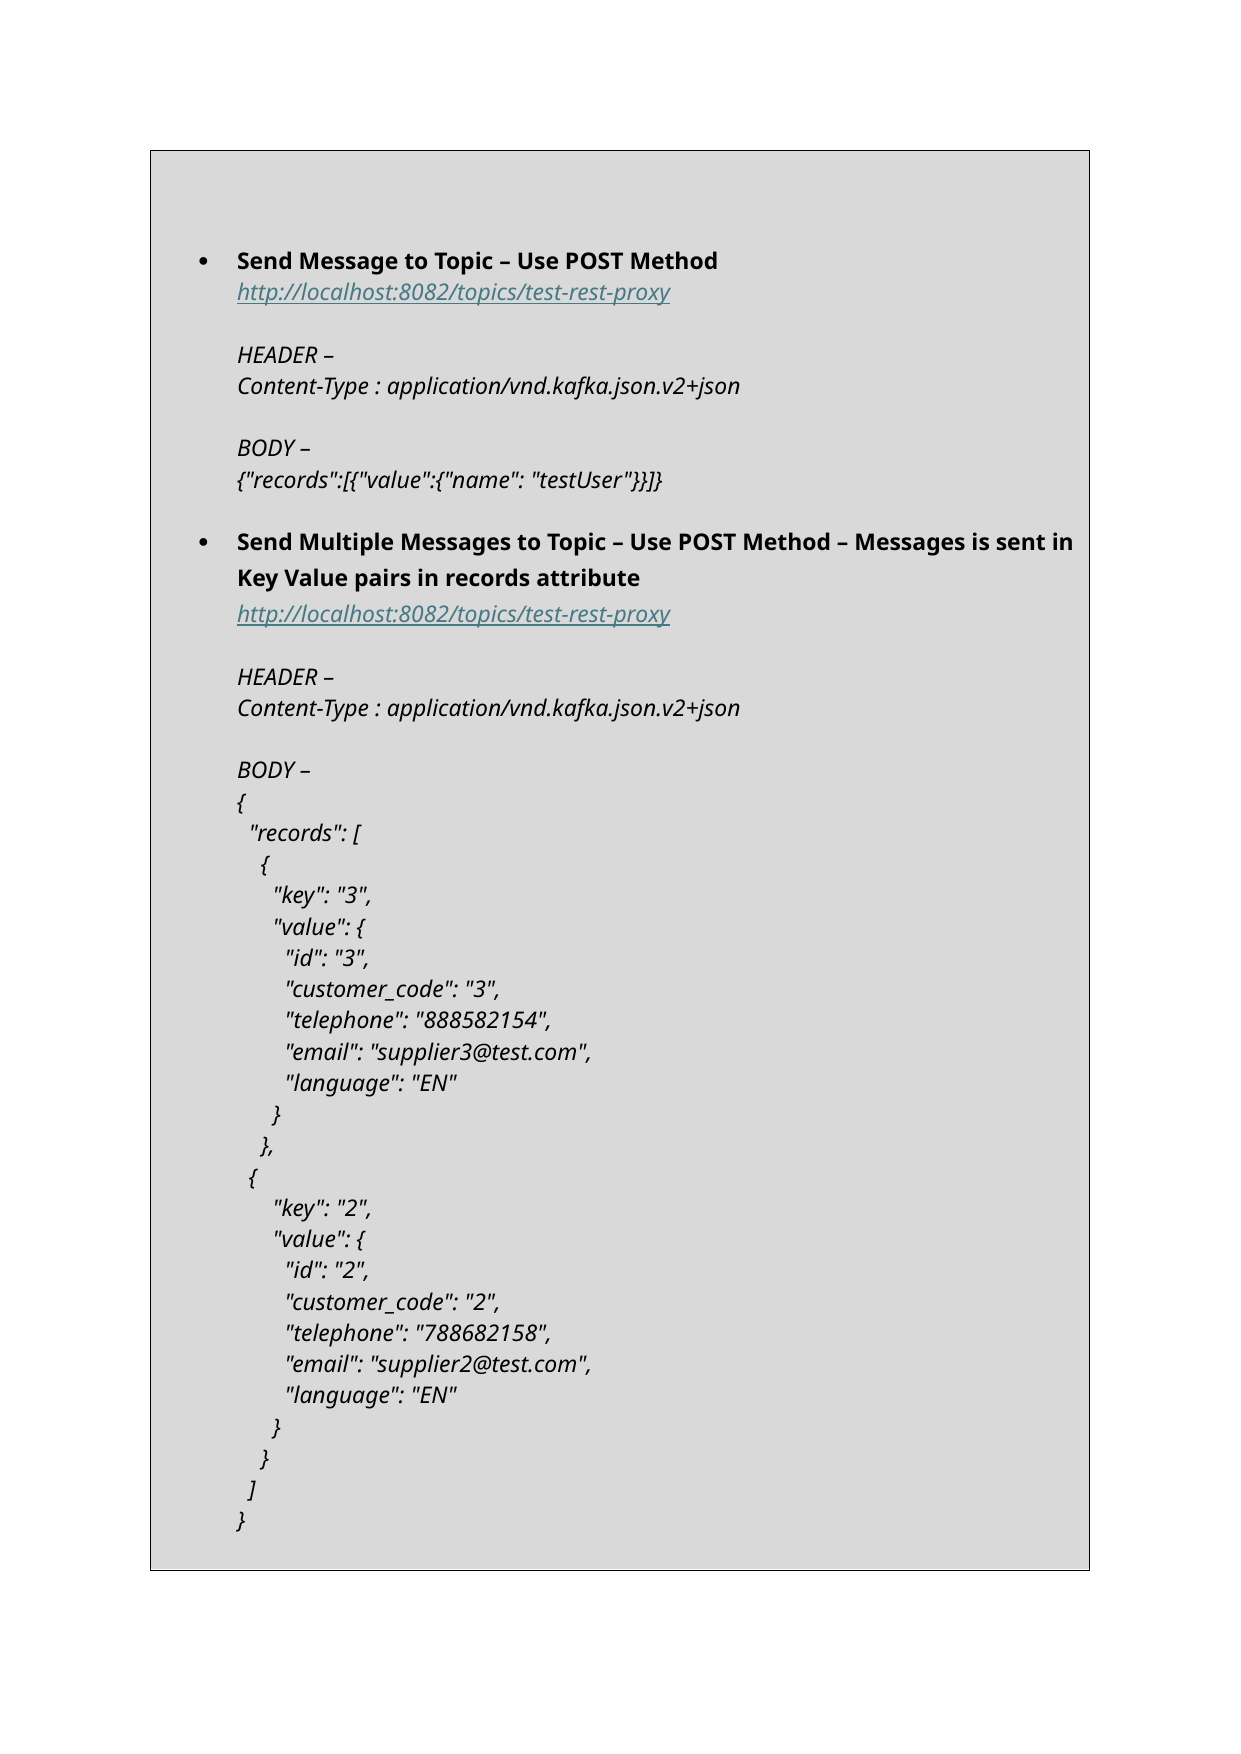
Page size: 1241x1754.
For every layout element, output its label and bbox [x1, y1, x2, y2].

table_header [151, 151, 1089, 1569]
